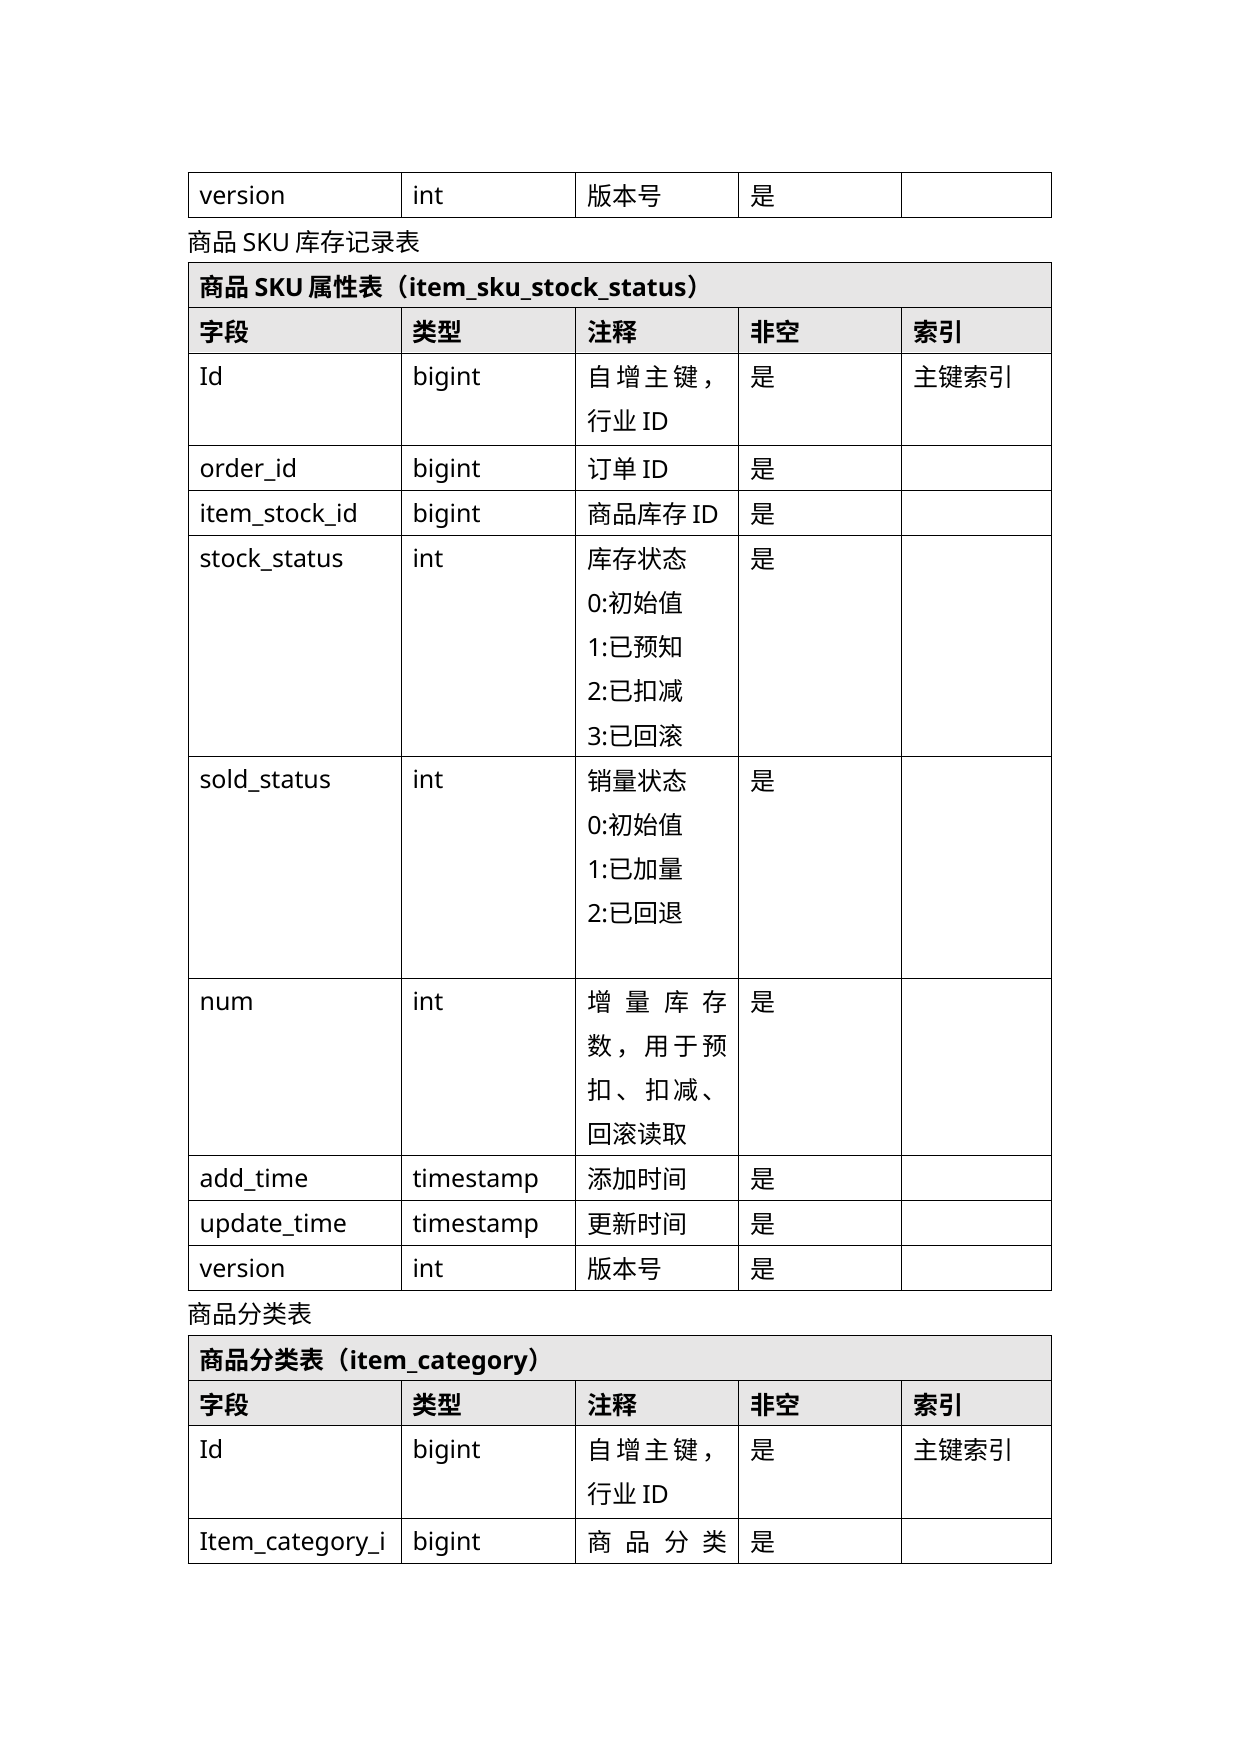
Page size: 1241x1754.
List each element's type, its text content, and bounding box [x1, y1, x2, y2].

table_cell 主键索引 [902, 1426, 1051, 1518]
table_cell 是 [739, 757, 901, 977]
table_cell 是 [739, 446, 901, 490]
table_cell num [189, 979, 401, 1155]
table_cell 是 [739, 1519, 901, 1563]
table_cell bigint [402, 354, 575, 444]
table_cell 索引 [902, 1381, 1051, 1425]
table_cell 注释 [576, 308, 738, 352]
table_cell version [189, 173, 401, 217]
table_cell [902, 757, 1051, 977]
table_header 商品分类表（item_category） [189, 1336, 1051, 1380]
table_cell 类型 [402, 308, 575, 352]
table_cell timestamp [402, 1201, 575, 1245]
table_cell sold_status [189, 757, 401, 977]
table_cell item_stock_id [189, 491, 401, 535]
table_cell 商品库存ID [576, 491, 738, 535]
table_cell add_time [189, 1156, 401, 1200]
table_cell 是 [739, 491, 901, 535]
table_cell 是 [739, 979, 901, 1155]
table_cell 是 [739, 354, 901, 444]
table_cell timestamp [402, 1156, 575, 1200]
table_cell 自增主键，行业ID [576, 1426, 738, 1518]
table_cell bigint [402, 1426, 575, 1518]
table_cell Id [189, 354, 401, 444]
table_cell 索引 [902, 308, 1051, 352]
table_cell stock_status [189, 536, 401, 756]
table_cell bigint [402, 491, 575, 535]
table_cell 是 [739, 1426, 901, 1518]
table_cell [902, 491, 1051, 535]
table_cell 是 [739, 1201, 901, 1245]
table_cell 商品分类ID，通过生成器生成 [576, 1519, 738, 1563]
table_cell 更新时间 [576, 1201, 738, 1245]
table_cell [902, 536, 1051, 756]
table_cell int [402, 979, 575, 1155]
text 商品SKU库存记录表 [187, 218, 1053, 262]
table_cell [902, 1201, 1051, 1245]
table_cell 是 [739, 1246, 901, 1290]
table_cell Item_category_id [189, 1519, 401, 1563]
table_cell bigint [402, 1519, 575, 1563]
table_cell [902, 979, 1051, 1155]
table_cell 版本号 [576, 173, 738, 217]
table_cell 增量库存数，用于预扣、扣减、回滚读取 [576, 979, 738, 1155]
table_cell 主键索引 [902, 354, 1051, 444]
table_cell 非空 [739, 1381, 901, 1425]
table_cell 非空 [739, 308, 901, 352]
table_cell 版本号 [576, 1246, 738, 1290]
table_cell [902, 1156, 1051, 1200]
table_cell update_time [189, 1201, 401, 1245]
table_cell 是 [739, 173, 901, 217]
table_cell Id [189, 1426, 401, 1518]
table_header 商品SKU属性表（item_sku_stock_status） [189, 263, 1051, 307]
table_cell int [402, 1246, 575, 1290]
table_cell int [402, 757, 575, 977]
table_cell bigint [402, 446, 575, 490]
table_cell [902, 446, 1051, 490]
table_cell order_id [189, 446, 401, 490]
table_cell [902, 1246, 1051, 1290]
table_cell 类型 [402, 1381, 575, 1425]
table_cell [902, 173, 1051, 217]
table_cell 是 [739, 1156, 901, 1200]
table_cell 销量状态 0:初始值 1:已加量 2:已回退 [576, 757, 738, 977]
table_cell 字段 [189, 1381, 401, 1425]
table_cell 自增主键，行业ID [576, 354, 738, 444]
table_cell 订单ID [576, 446, 738, 490]
table_cell 库存状态 0:初始值 1:已预知 2:已扣减 3:已回滚 [576, 536, 738, 756]
table_cell 注释 [576, 1381, 738, 1425]
table_cell version [189, 1246, 401, 1290]
table_cell 添加时间 [576, 1156, 738, 1200]
table_cell int [402, 173, 575, 217]
table_cell 字段 [189, 308, 401, 352]
table_cell 是 [739, 536, 901, 756]
text 商品分类表 [187, 1291, 1053, 1335]
table_cell [902, 1519, 1051, 1563]
table_cell int [402, 536, 575, 756]
